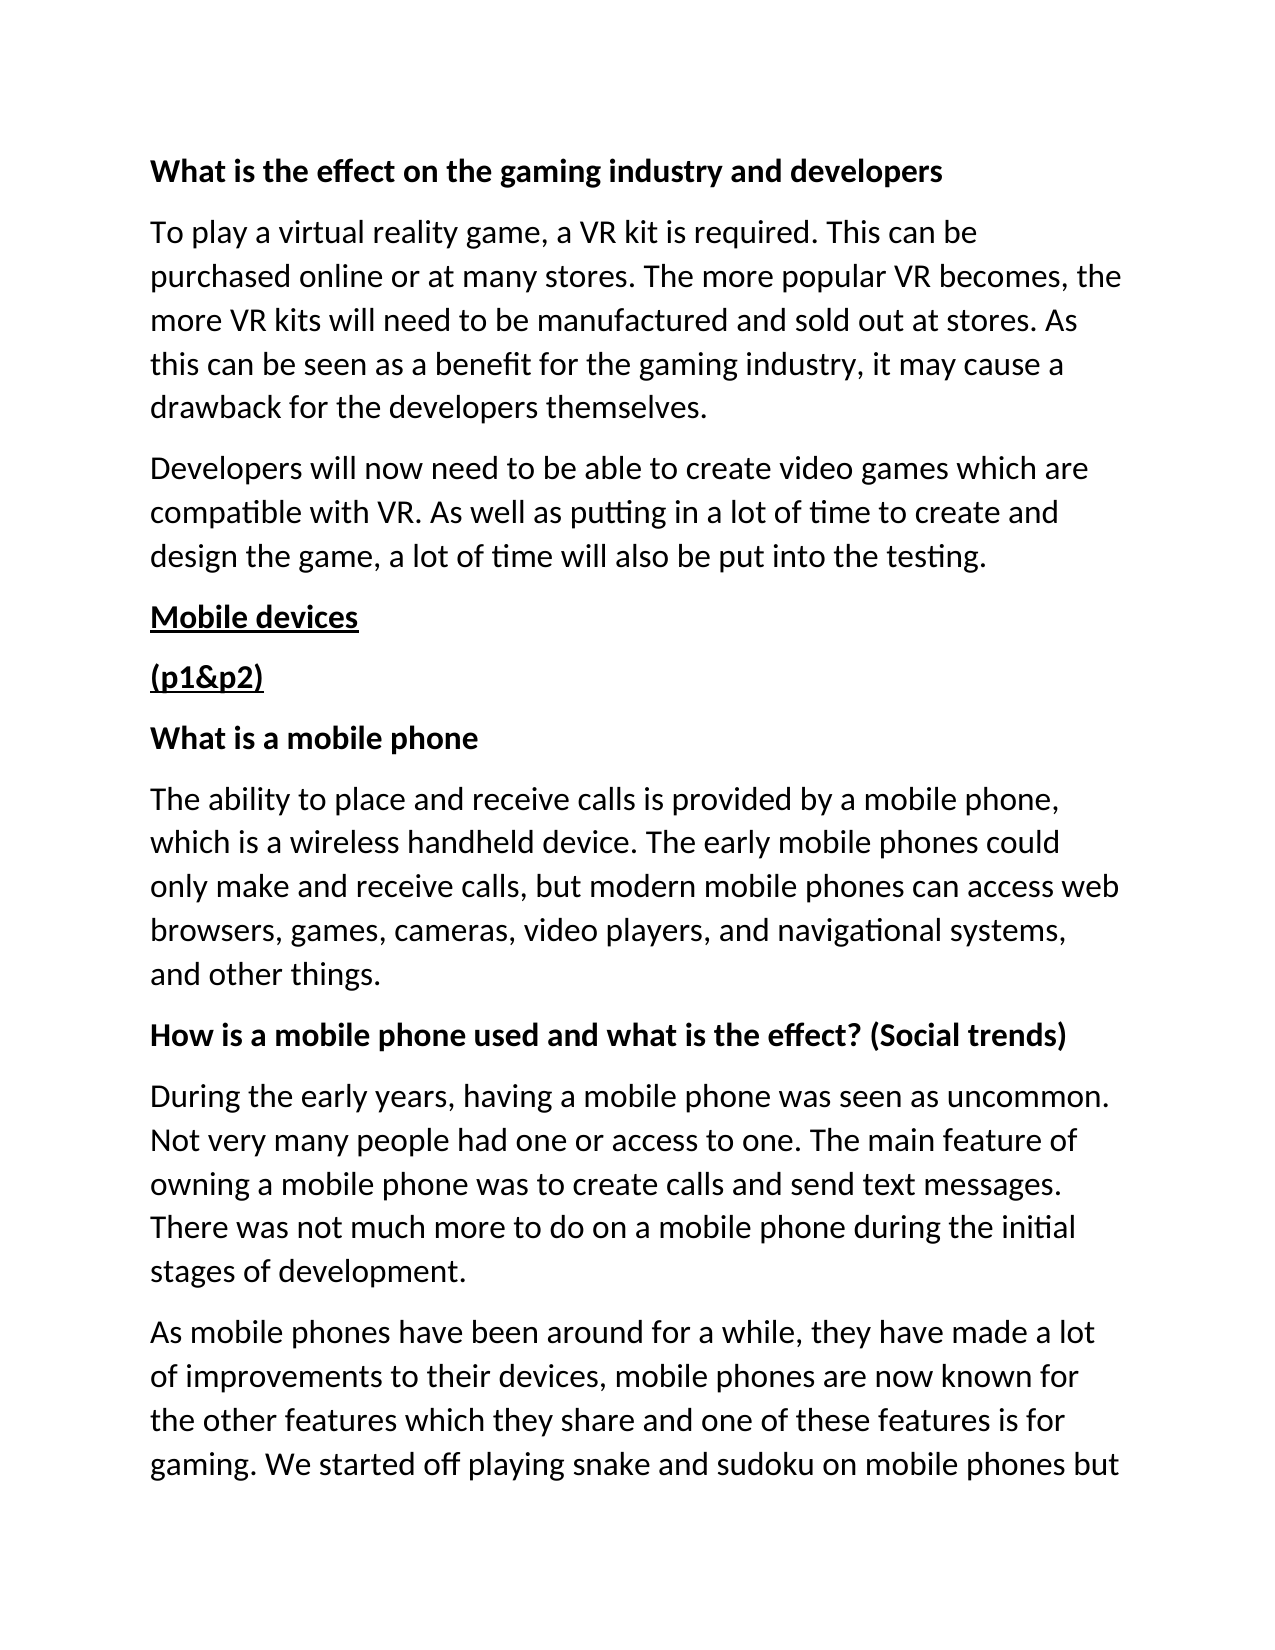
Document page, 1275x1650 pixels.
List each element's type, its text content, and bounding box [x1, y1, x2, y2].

text What is a mobile phone [150, 717, 1125, 758]
text How is a mobile phone used and what is the effect? (Social trends) [150, 1014, 1125, 1055]
text The ability to place and receive calls is provided by a mobile phone, which is a wireless handheld device. The early mobile phones could only make and receive calls, but modern mobile phones can access web browsers, games, cameras, video players, and navigational systems, and other things. [150, 777, 1125, 994]
text (p1&p2) [150, 656, 1125, 697]
text Mobile devices [150, 596, 1125, 636]
text What is the effect on the gaming industry and developers [150, 150, 1125, 191]
text During the early years, having a mobile phone was seen as uncommon. Not very many people had one or access to one. The main feature of owning a mobile phone was to create calls and send text messages. There was not much more to do on a mobile phone during the initial stages of development. [150, 1074, 1125, 1291]
text To play a virtual reality game, a VR kit is required. This can be purchased online or at many stores. The more popular VR becomes, the more VR kits will need to be manufactured and sold out at stores. As this can be seen as a benefit for the gaming industry, it may cause a drawback for the developers themselves. [150, 211, 1125, 427]
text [150, 1311, 1125, 1484]
text Developers will now need to be able to create video games which are compatible with VR. As well as putting in a lot of time to create and design the game, a lot of time will also be put into the testing. [150, 447, 1125, 576]
